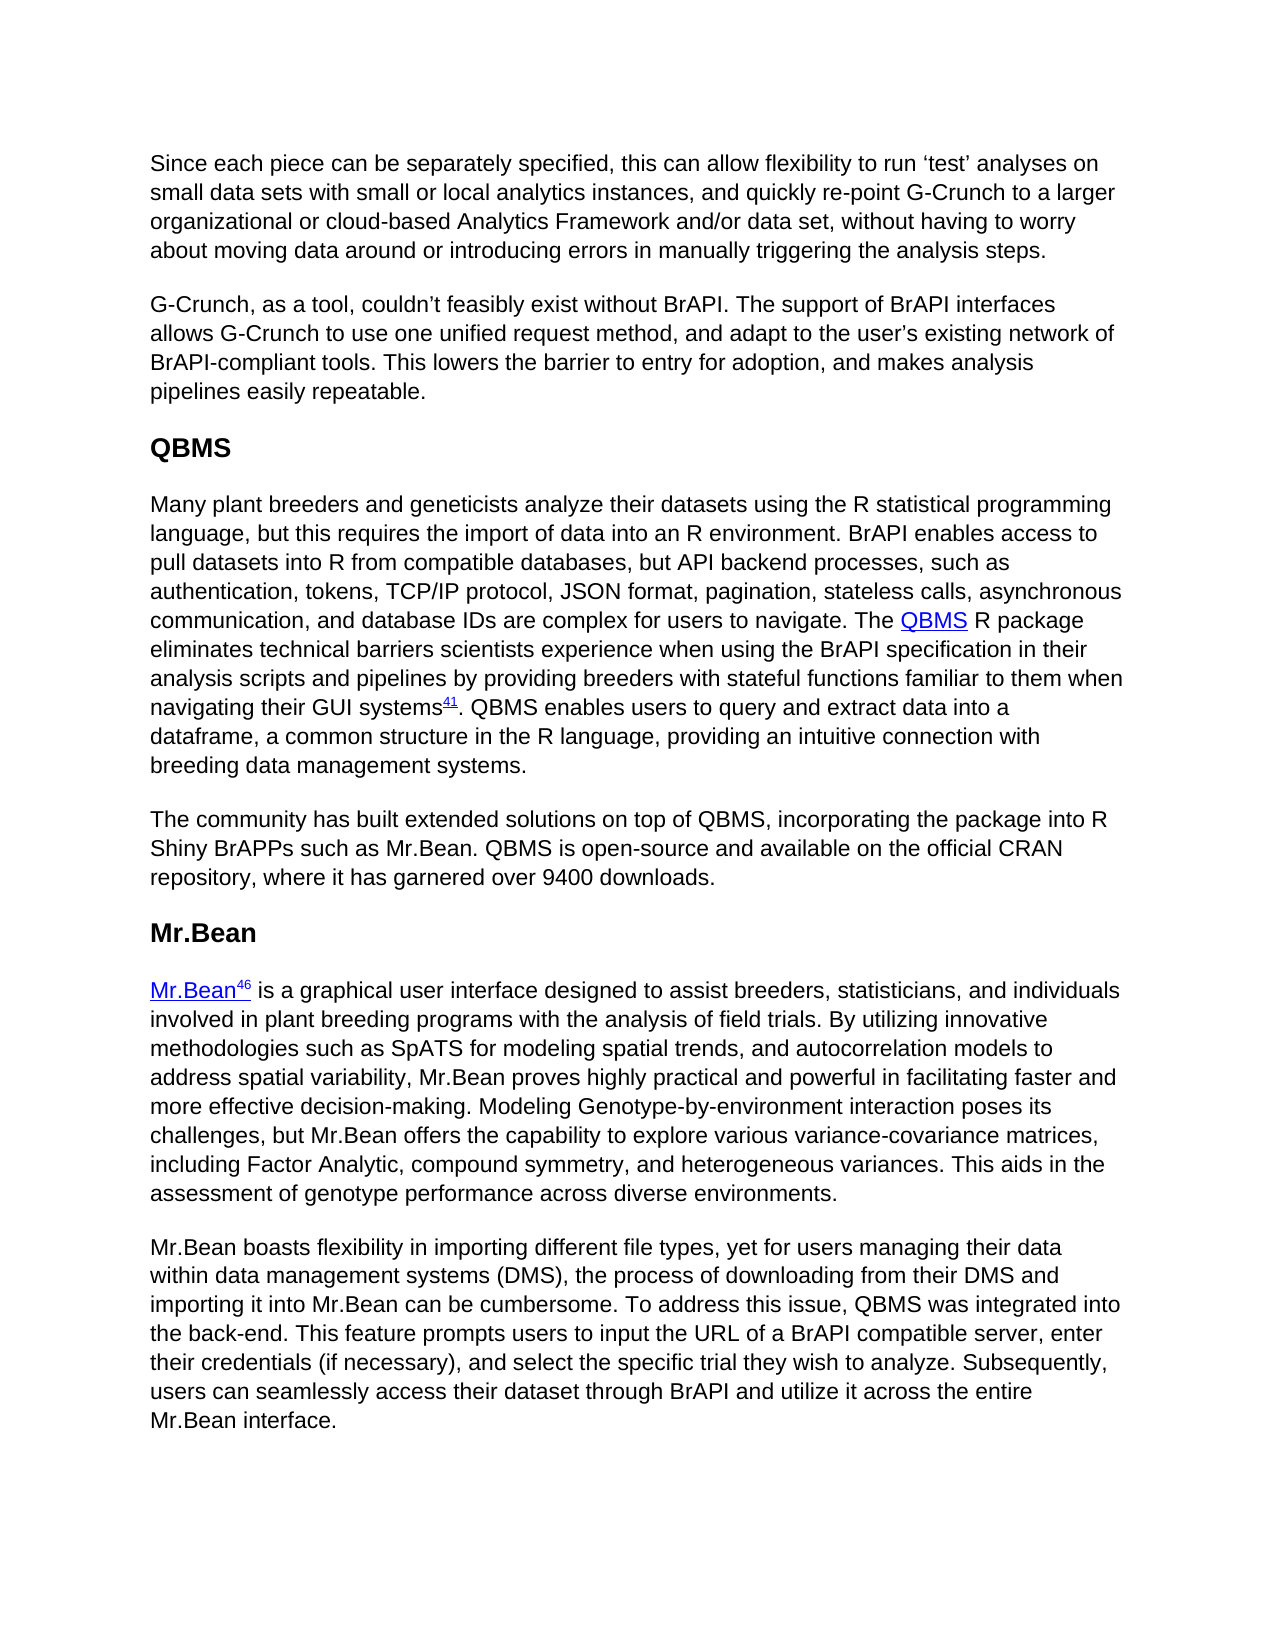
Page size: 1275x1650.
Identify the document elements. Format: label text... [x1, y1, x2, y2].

text The community has built extended solutions on top of QBMS, incorporating the package into R Shiny BrAPPs such as Mr.Bean. QBMS is open-source and available on the official CRAN repository, where it has garnered over 9400 downloads. [150, 806, 1125, 890]
text Many plant breeders and geneticists analyze their datasets using the R statistical programming language, but this requires the import of data into an R environment. BrAPI enables access to pull datasets into R from compatible databases, but API backend processes, such as authentication, tokens, TCP/IP protocol, JSON format, pagination, stateless calls, asynchronous communication, and database IDs are complex for users to navigate. The QBMS R package eliminates technical barriers scientists experience when using the BrAPI specification in their analysis scripts and pipelines by providing breeders with stateful functions familiar to them when navigating their GUI systems41. QBMS enables users to query and extract data into a dataframe, a common structure in the R language, providing an intuitive connection with breeding data management systems. [150, 491, 1125, 778]
text Mr.Bean boasts flexibility in importing different file types, yet for users managing their data within data management systems (DMS), the process of downloading from their DMS and importing it into Mr.Bean can be cumbersome. To address this issue, QBMS was integrated into the back-end. This feature prompts users to input the URL of a BrAPI compatible server, enter their credentials (if necessary), and select the specific trial they wish to analyze. Subsequently, users can seamlessly access their dataset through BrAPI and utilize it across the entire Mr.Bean interface. [150, 1233, 1125, 1434]
text G-Crunch, as a tool, couldn’t feasibly exist without BrAPI. The support of BrAPI interfaces allows G-Crunch to use one unified request method, and adapt to the user’s existing network of BrAPI-compliant tools. This lowers the barrier to entry for adoption, and makes analysis pipelines easily repeatable. [150, 291, 1125, 404]
subtitle QBMS [150, 432, 1125, 463]
text Since each piece can be separately specified, this can allow flexibility to run ‘test’ analyses on small data sets with small or local analytics instances, and quickly re-point G-Crunch to a larger organizational or cloud-based Analytics Framework and/or data set, without having to worry about moving data around or introducing errors in manually triggering the analysis steps. [150, 150, 1125, 263]
text Mr.Bean46 is a graphical user interface designed to assist breeders, statisticians, and individuals involved in plant breeding programs with the analysis of field trials. By utilizing innovative methodologies such as SpATS for modeling spatial trends, and autocorrelation models to address spatial variability, Mr.Bean proves highly practical and powerful in facilitating faster and more effective decision-making. Modeling Genotype-by-environment interaction poses its challenges, but Mr.Bean offers the capability to explore various variance-covariance matrices, including Factor Analytic, compound symmetry, and heterogeneous variances. This aids in the assessment of genotype performance across diverse environments. [150, 977, 1125, 1206]
subtitle Mr.Bean [150, 917, 1125, 949]
